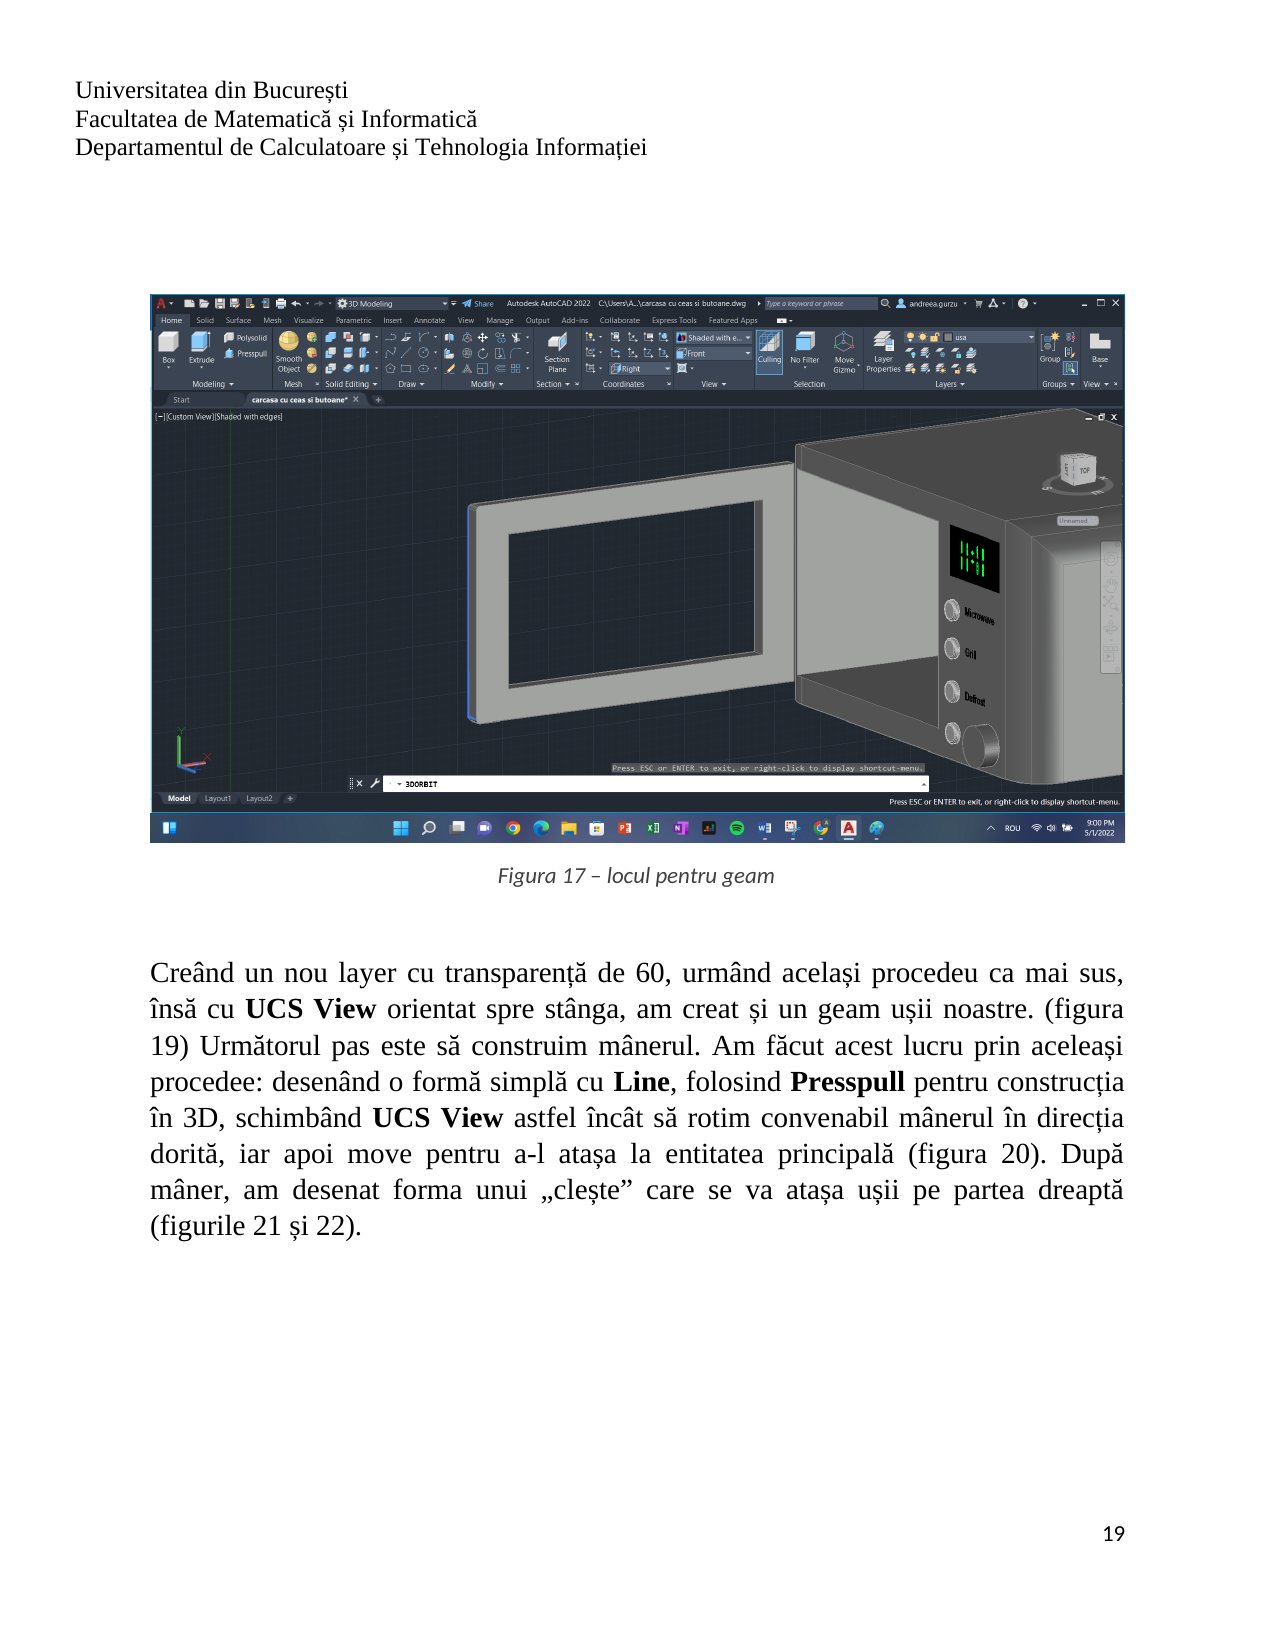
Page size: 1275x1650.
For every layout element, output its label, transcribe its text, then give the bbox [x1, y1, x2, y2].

text Creând un nou layer cu transparență de 60, urmând același procedeu ca mai sus, însă cu UCS View orientat spre stânga, am creat și un geam ușii noastre. (figura 19) Următorul pas este să construim mânerul. Am făcut acest lucru prin aceleași procedee: desenând o formă simplă cu Line, folosind Presspull pentru construcția în 3D, schimbând UCS View astfel încât să rotim convenabil mânerul în direcția dorită, iar apoi move pentru a-l atașa la entitatea principală (figura 20). După mâner, am desenat forma unui „clește” care se va atașa ușii pe partea dreaptă (figurile 21 și 22). [150, 955, 1125, 1242]
text Figura 17 – locul pentru geam [150, 862, 1125, 890]
picture [150, 294, 1125, 843]
